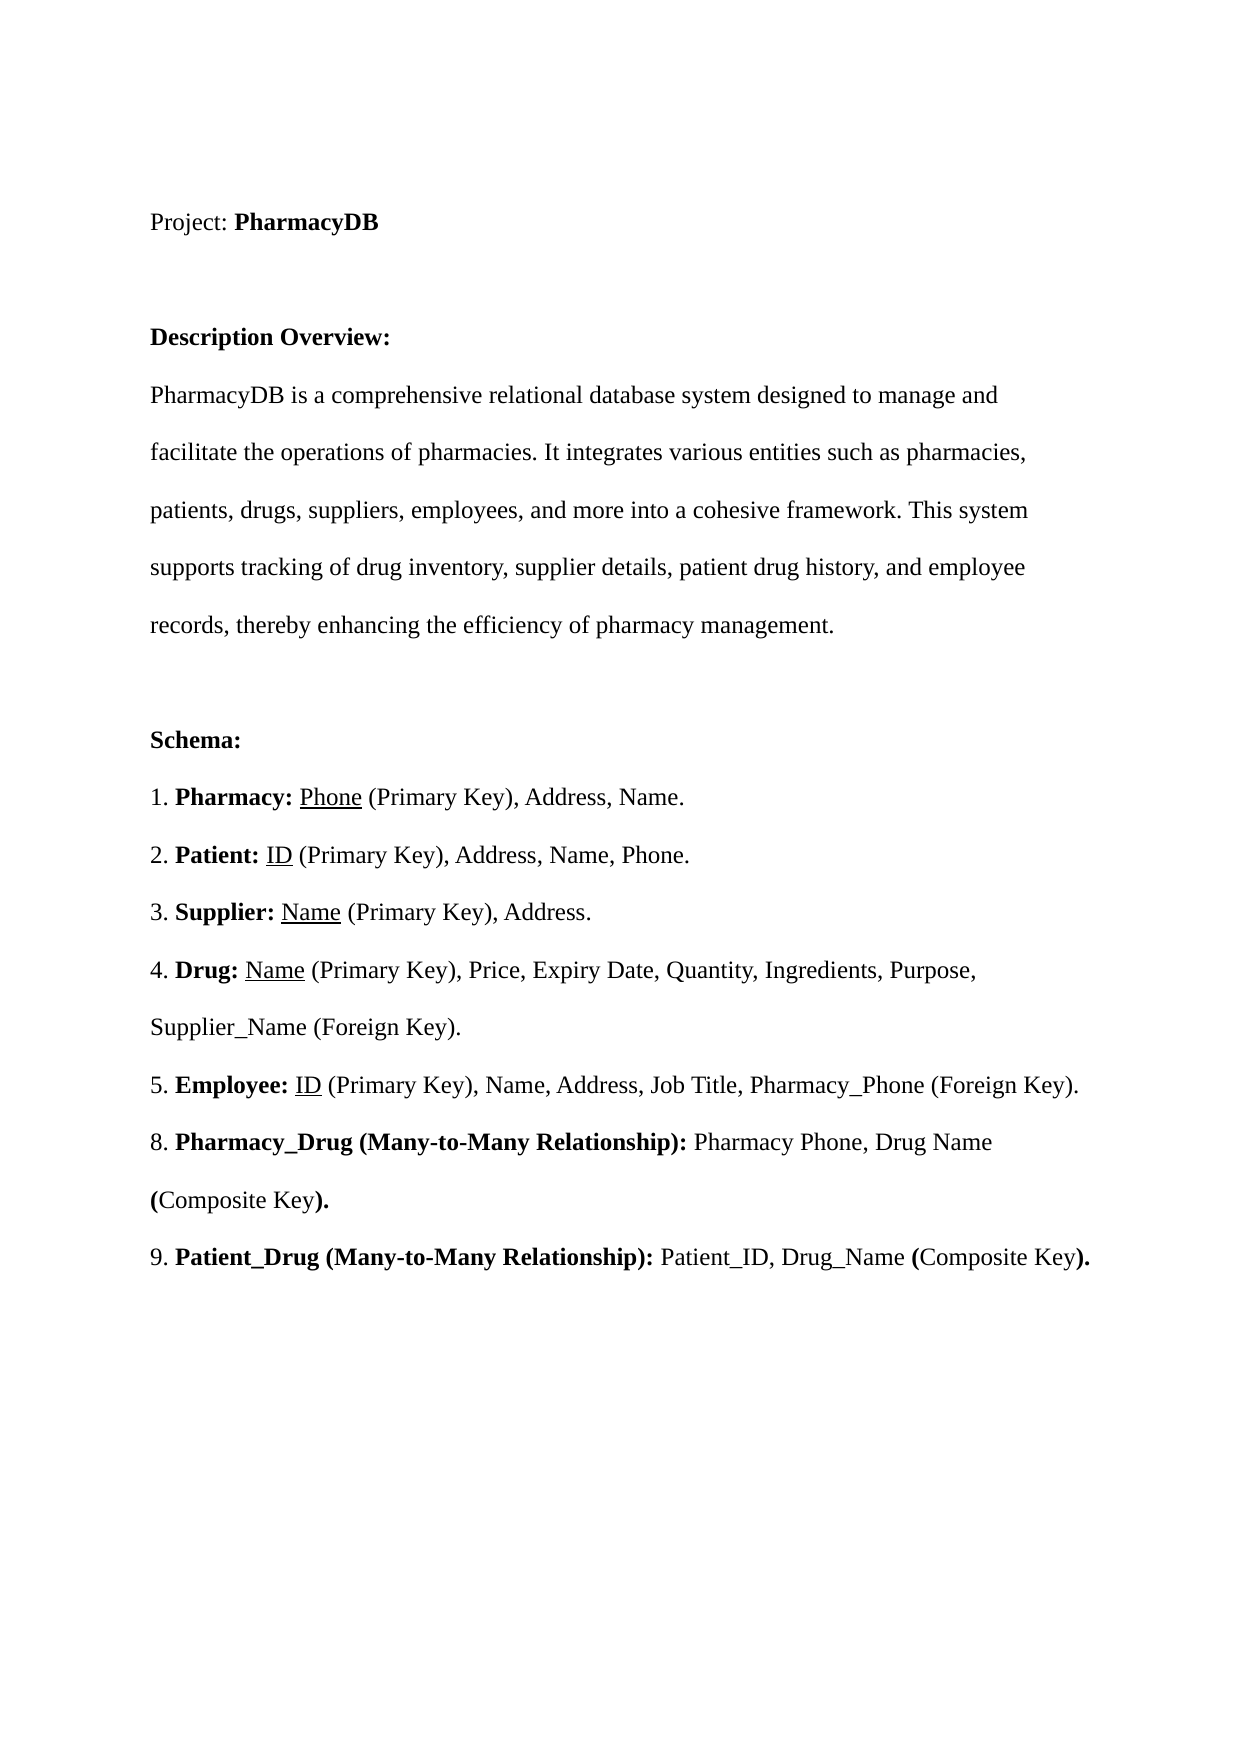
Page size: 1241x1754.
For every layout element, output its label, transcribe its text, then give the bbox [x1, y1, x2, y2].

text Description Overview: [150, 322, 1090, 351]
text 9. Patient_Drug (Many-to-Many Relationship): Patient_ID, Drug_Name (Composite Key). [150, 1242, 1090, 1271]
text 4. Drug: Name (Primary Key), Price, Expiry Date, Quantity, Ingredients, Purpose, Supplier_Name (Foreign Key). [150, 955, 1090, 1041]
text 1. Pharmacy: Phone (Primary Key), Address, Name. [150, 782, 1090, 811]
text Schema: [150, 725, 1090, 754]
text 8. Pharmacy_Drug (Many-to-Many Relationship): Pharmacy Phone, Drug Name (Composite Key). [150, 1127, 1090, 1214]
text PharmacyDB is a comprehensive relational database system designed to manage and facilitate the operations of pharmacies. It integrates various entities such as pharmacies, patients, drugs, suppliers, employees, and more into a cohesive framework. This system supports tracking of drug inventory, supplier details, patient drug history, and employee records, thereby enhancing the efficiency of pharmacy management. [150, 380, 1090, 639]
text 2. Patient: ID (Primary Key), Address, Name, Phone. [150, 840, 1090, 869]
text 3. Supplier: Name (Primary Key), Address. [150, 897, 1090, 926]
text 5. Employee: ID (Primary Key), Name, Address, Job Title, Pharmacy_Phone (Foreign Key). [150, 1070, 1090, 1099]
text Project: PharmacyDB [150, 207, 1090, 236]
